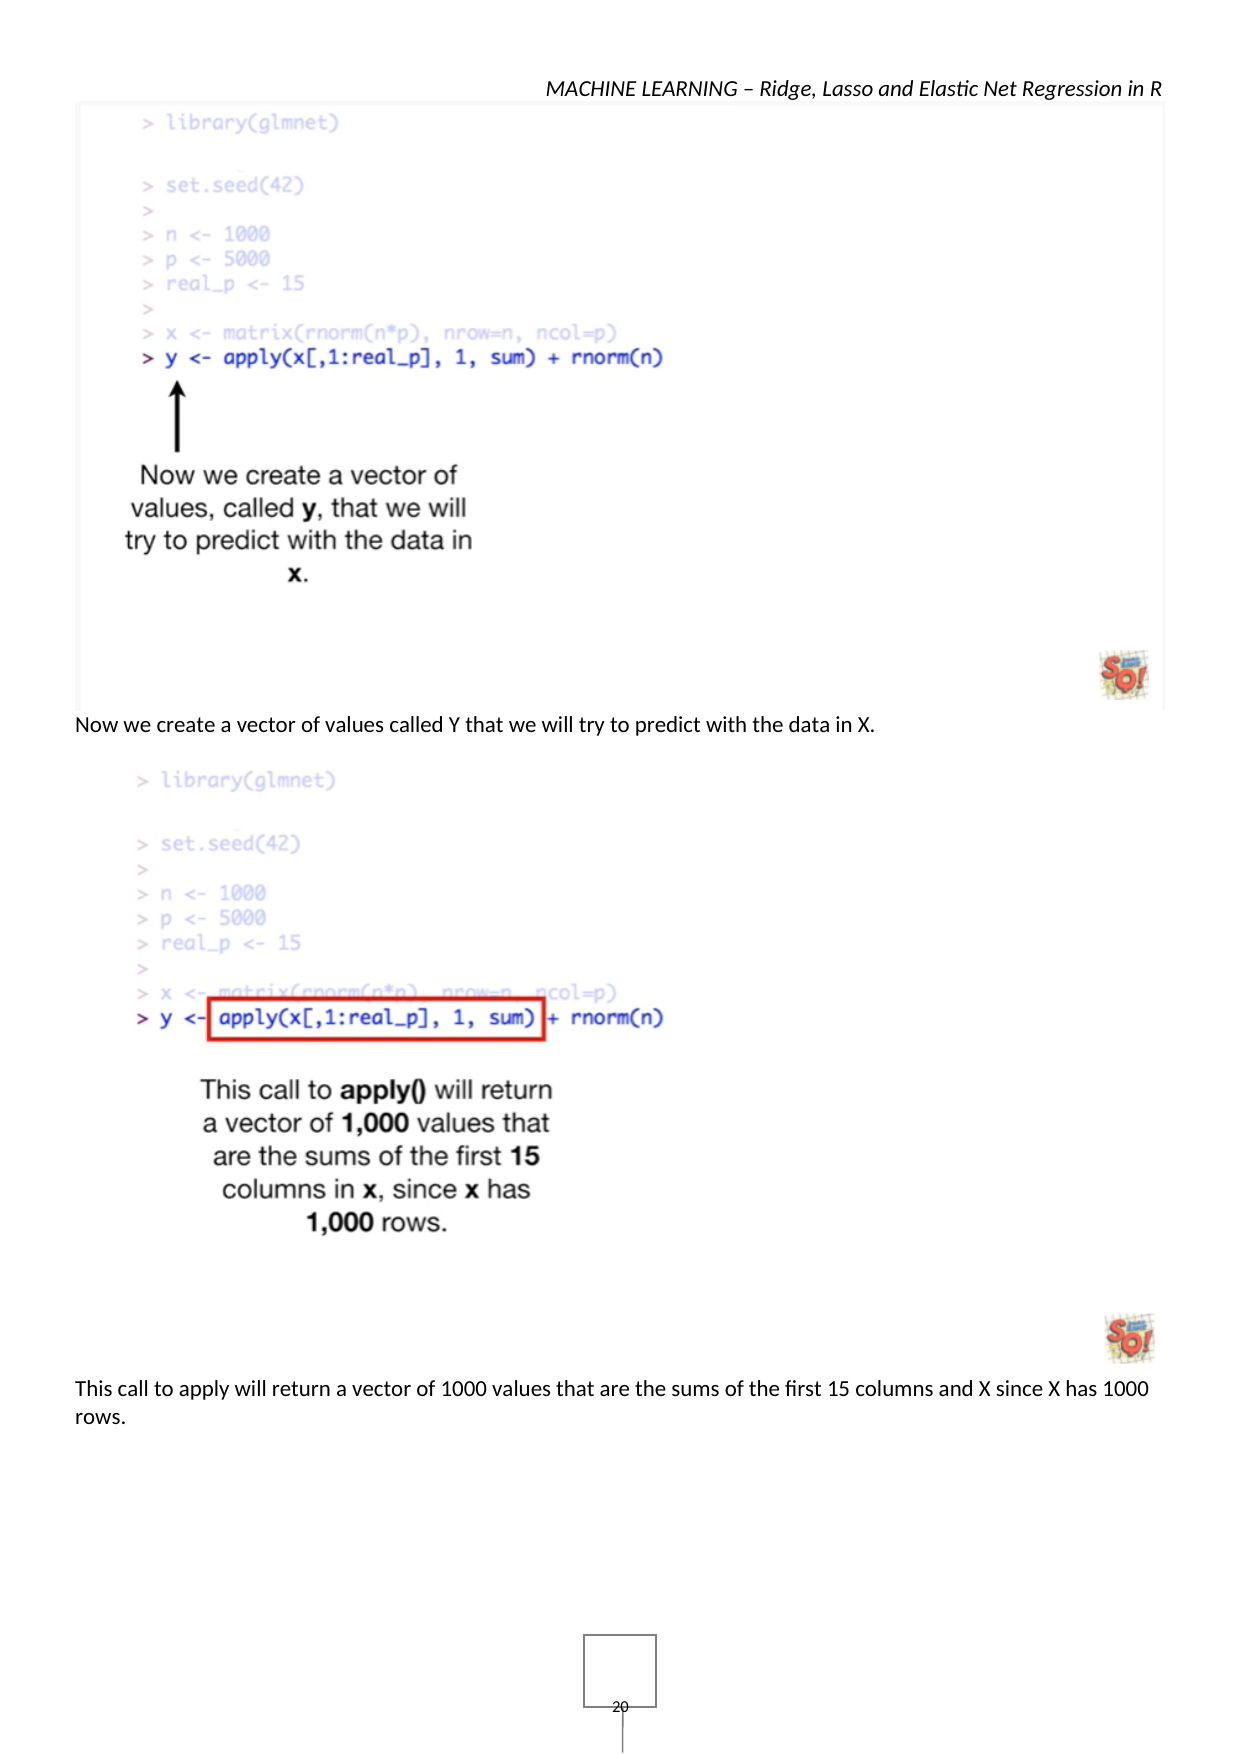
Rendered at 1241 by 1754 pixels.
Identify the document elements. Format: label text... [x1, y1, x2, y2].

picture [75, 101, 1166, 711]
picture [75, 766, 1166, 1375]
text Now we create a vector of values called Y that we will try to predict with the data in X. [75, 711, 1165, 738]
text This call to apply will return a vector of 1000 values that are the sums of the first 15 columns and X since X has 1000 rows. [75, 1375, 1165, 1430]
